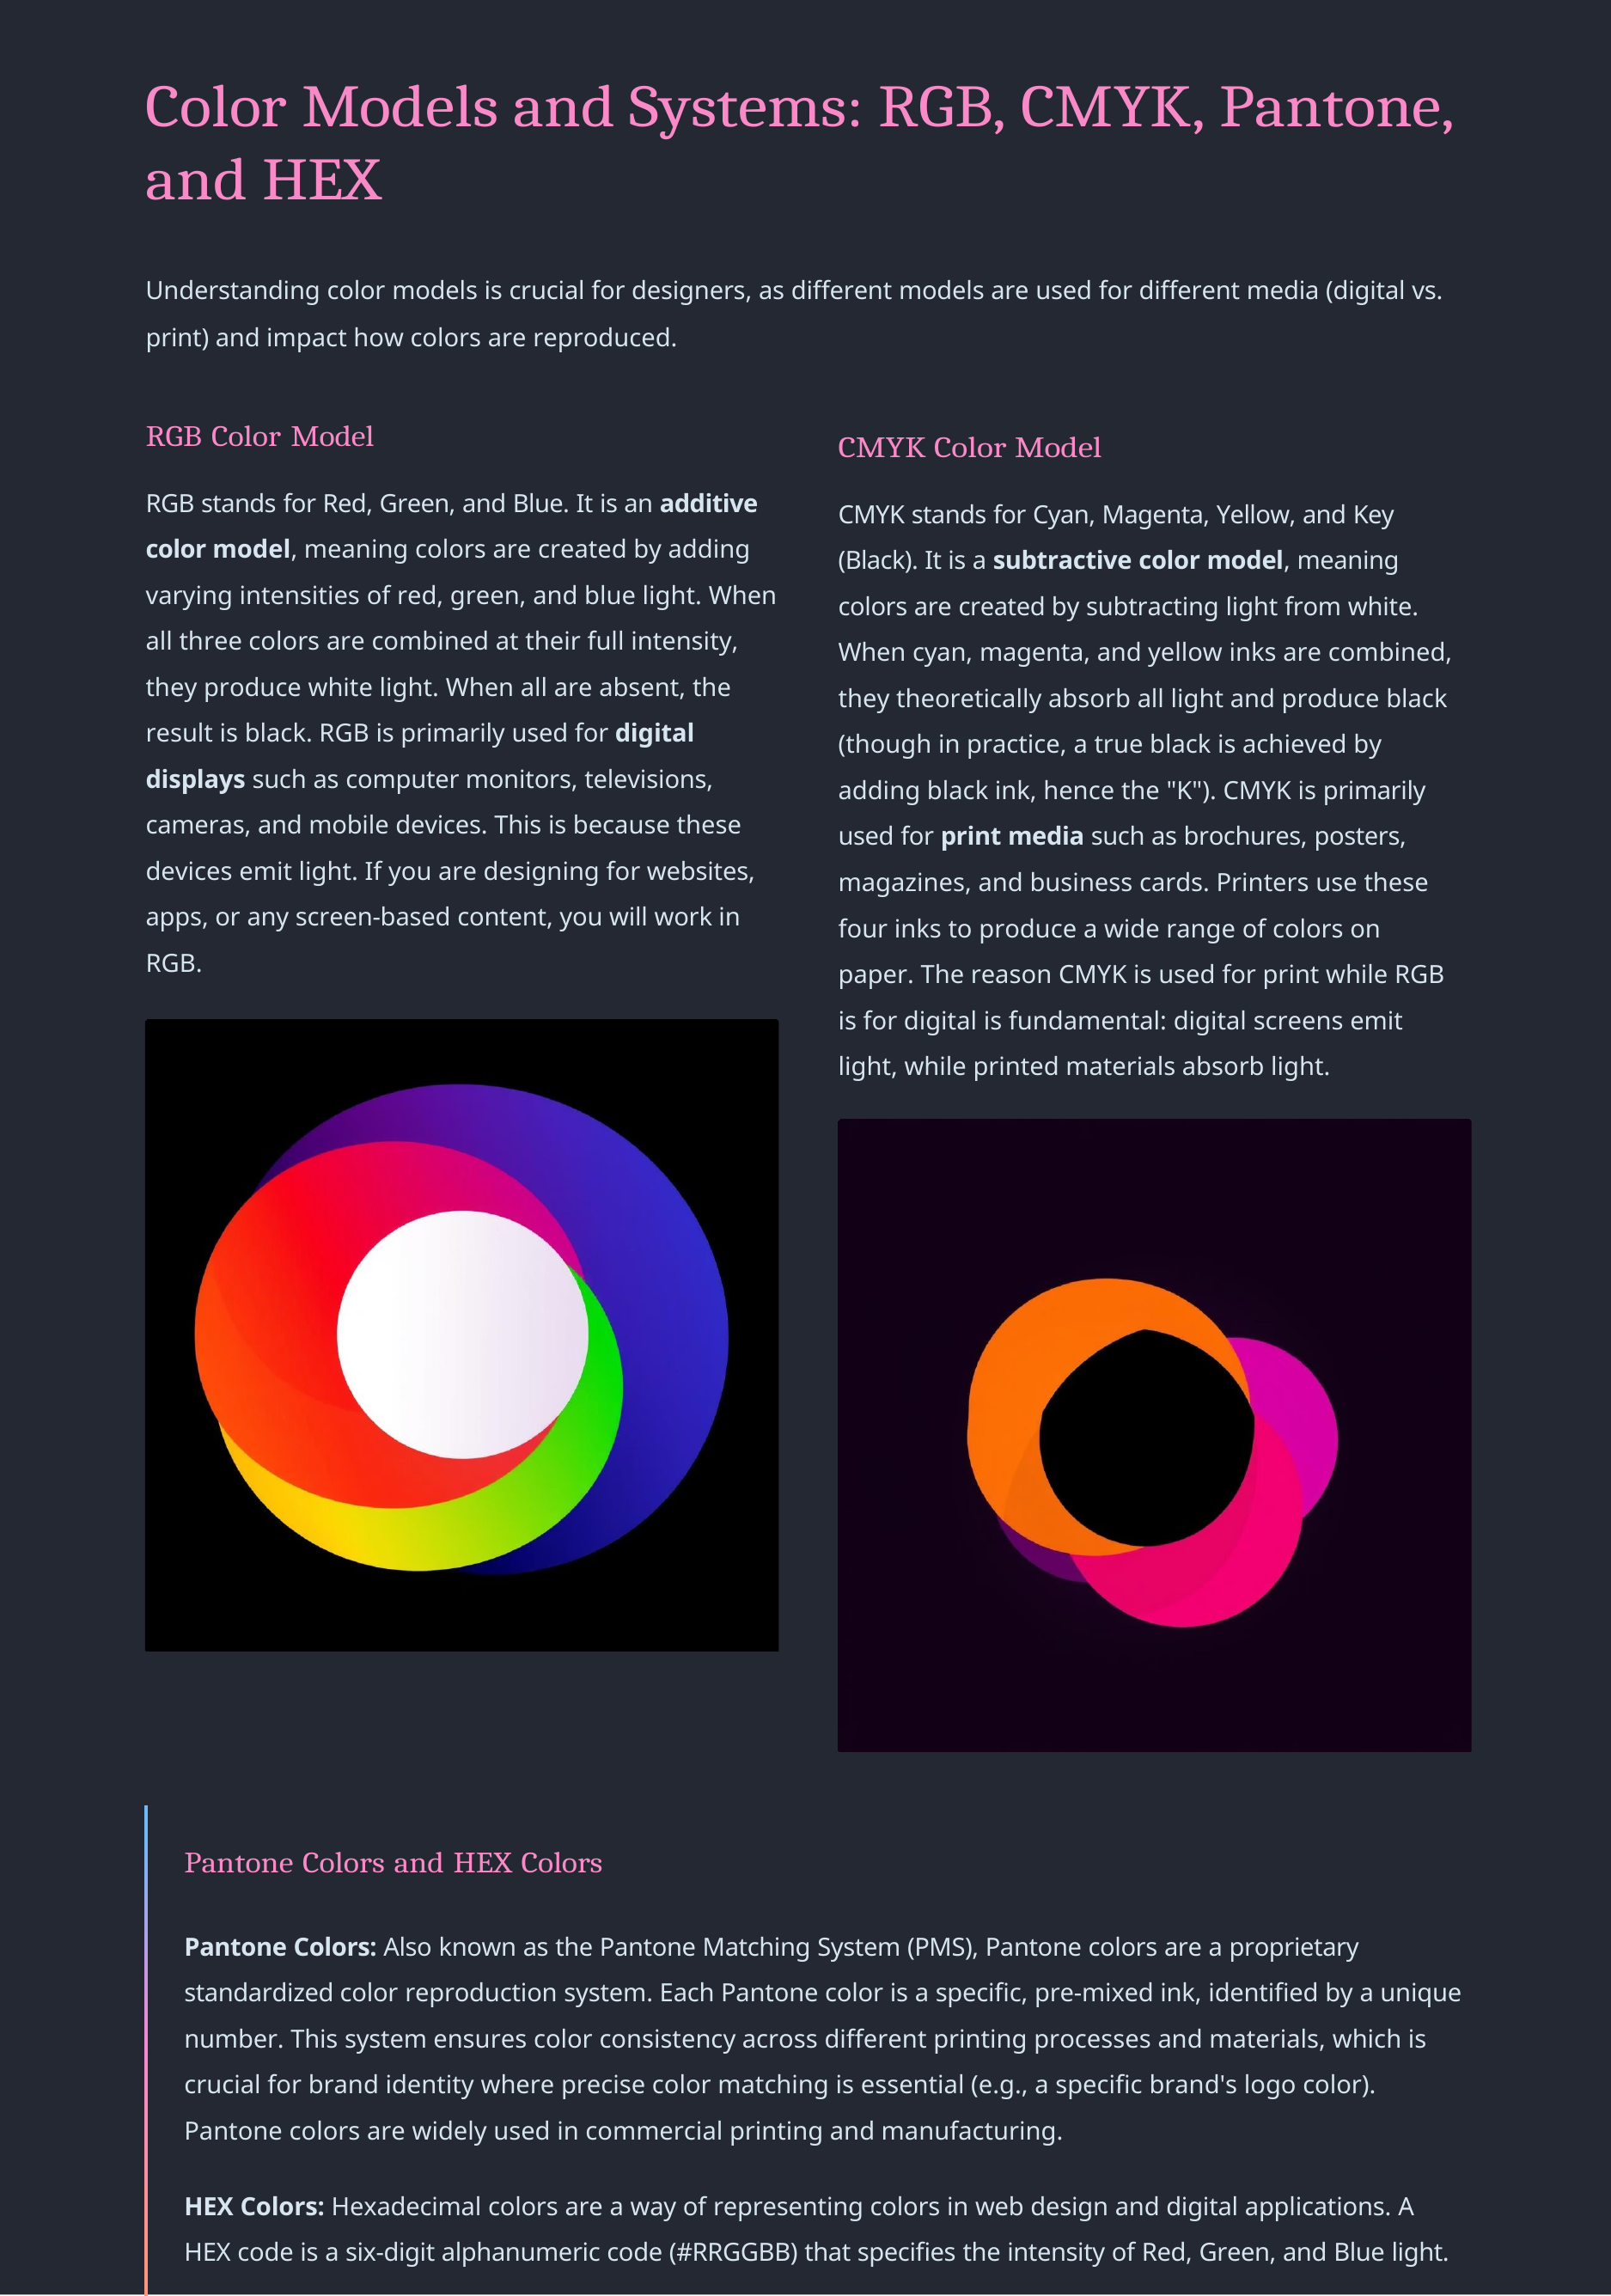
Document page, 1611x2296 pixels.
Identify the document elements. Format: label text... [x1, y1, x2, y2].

text Pantone Colors: Also known as the Pantone Matching System (PMS), Pantone colors are a proprietary standardized color reproduction system. Each Pantone color is a specific, pre-mixed ink, identified by a unique number. This system ensures color consistency across different printing processes and materials, which is crucial for brand identity where precise color matching is essential (e.g., a specific brand's logo color). Pantone colors are widely used in commercial printing and manufacturing. [184, 1929, 1462, 2147]
text Understanding color models is crucial for designers, as different models are used for different media (digital vs. print) and impact how colors are reproduced. [145, 272, 1462, 354]
picture [838, 1119, 1472, 1752]
text CMYK Color Model [838, 431, 1611, 465]
picture [144, 1805, 148, 2296]
text RGB stands for Red, Green, and Blue. It is an additive color model, meaning colors are created by adding varying intensities of red, green, and blue light. When all three colors are combined at their full intensity, they produce white light. When all are absent, the result is black. RGB is primarily used for digital displays such as computer monitors, televisions, cameras, and mobile devices. This is because these devices emit light. If you are designing for websites, apps, or any screen-based content, you will work in RGB. [145, 485, 778, 980]
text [184, 2189, 1465, 2269]
picture [144, 1018, 779, 1652]
subtitle Color Models and Systems: RGB, CMYK, Pantone, and HEX [145, 73, 1462, 215]
subtitle Pantone Colors and HEX Colors [184, 1847, 778, 1880]
subtitle RGB Color Model [145, 420, 778, 454]
text CMYK stands for Cyan, Magenta, Yellow, and Key (Black). It is a subtractive color model, meaning colors are created by subtracting light from white. When cyan, magenta, and yellow inks are combined, they theoretically absorb all light and produce black (though in practice, a true black is achieved by adding black ink, hence the "K"). CMYK is primarily used for print media such as brochures, posters, magazines, and business cards. Printers use these four inks to produce a wide range of colors on paper. The reason CMYK is used for print while RGB is for digital is fundamental: digital screens emit light, while printed materials absorb light. [838, 497, 1460, 1083]
